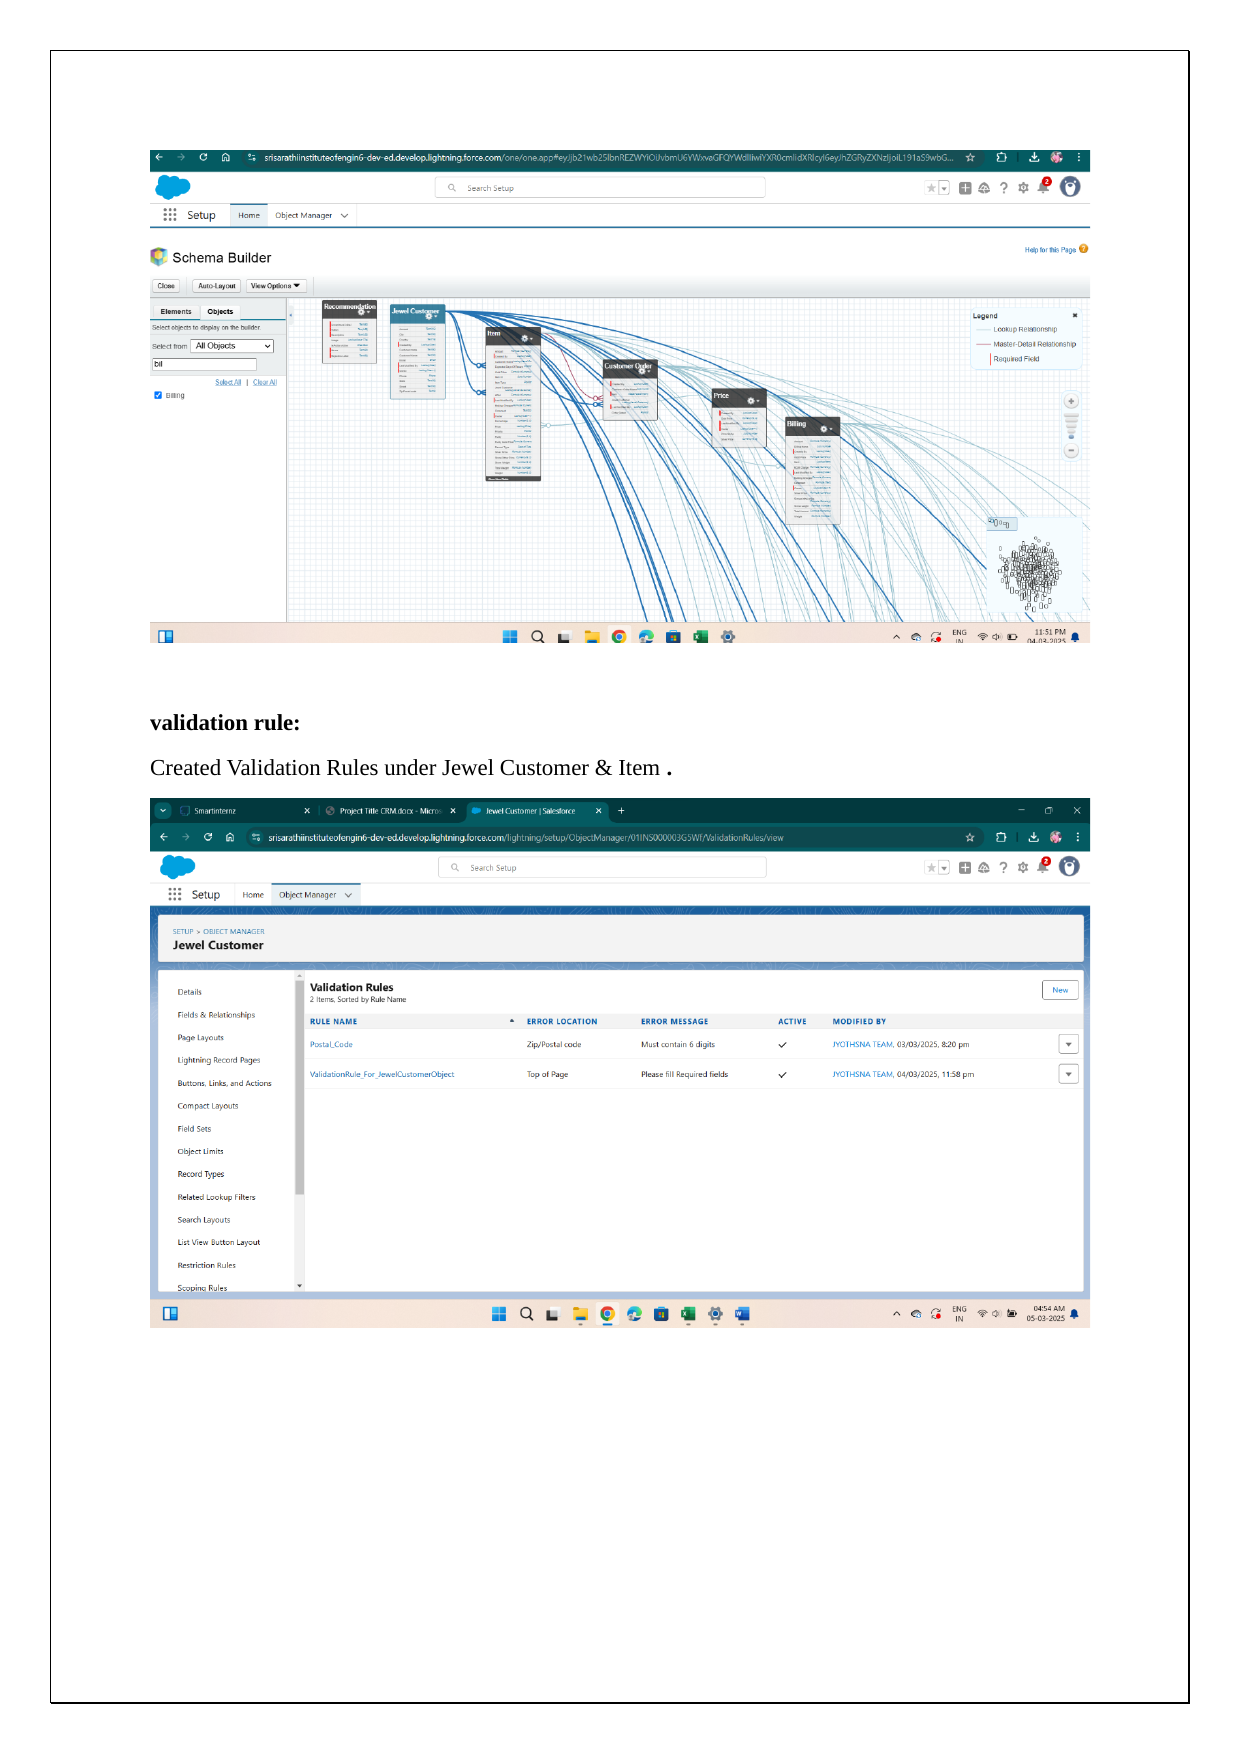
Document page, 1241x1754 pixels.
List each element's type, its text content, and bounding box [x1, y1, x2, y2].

picture [150, 150, 1091, 643]
text Created Validation Rules under Jewel Customer & Item . [150, 754, 1089, 780]
picture [150, 798, 1091, 1328]
text validation rule: [150, 708, 1089, 735]
